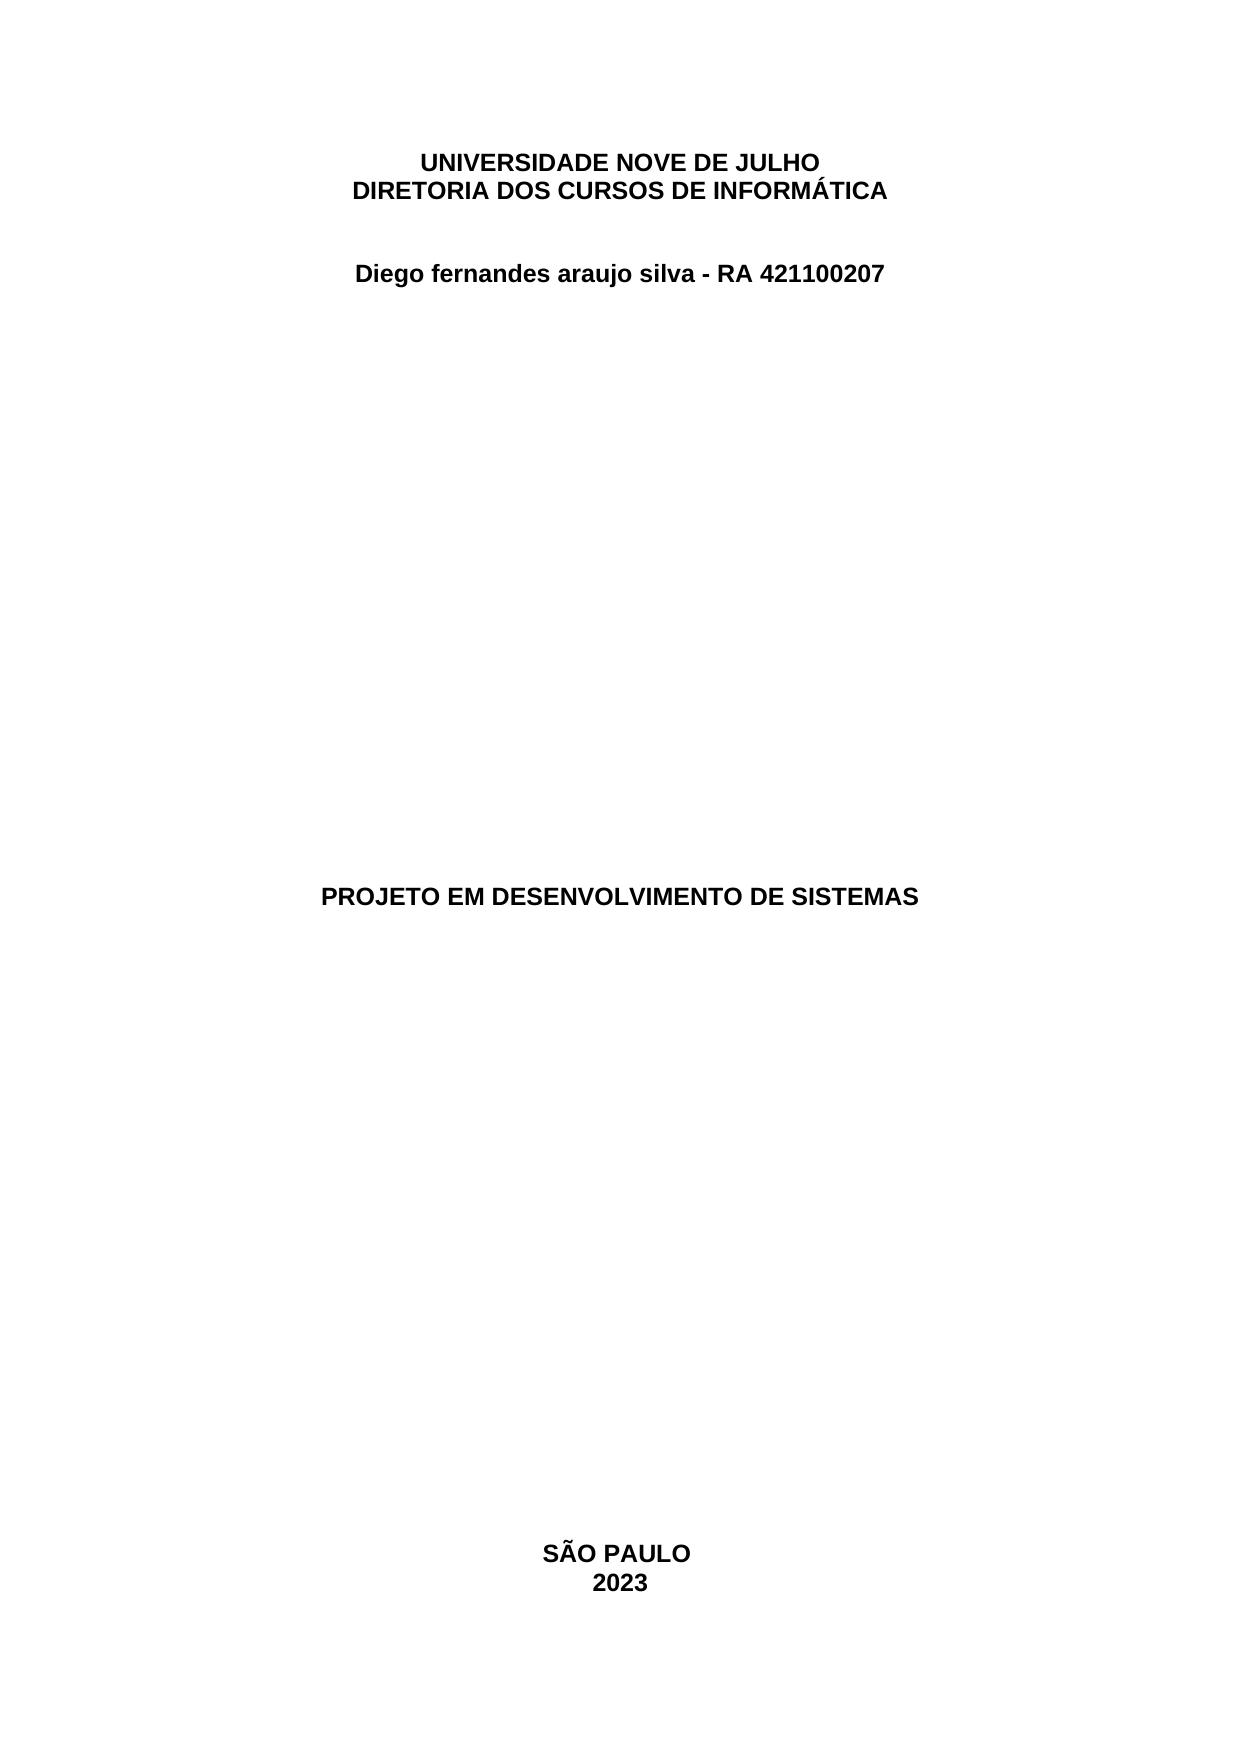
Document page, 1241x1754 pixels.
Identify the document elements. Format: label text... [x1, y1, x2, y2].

text Diego fernandes araujo silva - RA 421100207 [177, 259, 1063, 288]
text PROJETO EM DESENVOLVIMENTO DE SISTEMAS [177, 860, 1063, 911]
text 2023 [177, 1568, 1063, 1597]
text DIRETORIA DOS CURSOS DE INFORMÁTICA [177, 176, 1063, 205]
text UNIVERSIDADE NOVE DE JULHO [177, 148, 1063, 176]
text SÃO PAULO [177, 1539, 1063, 1568]
